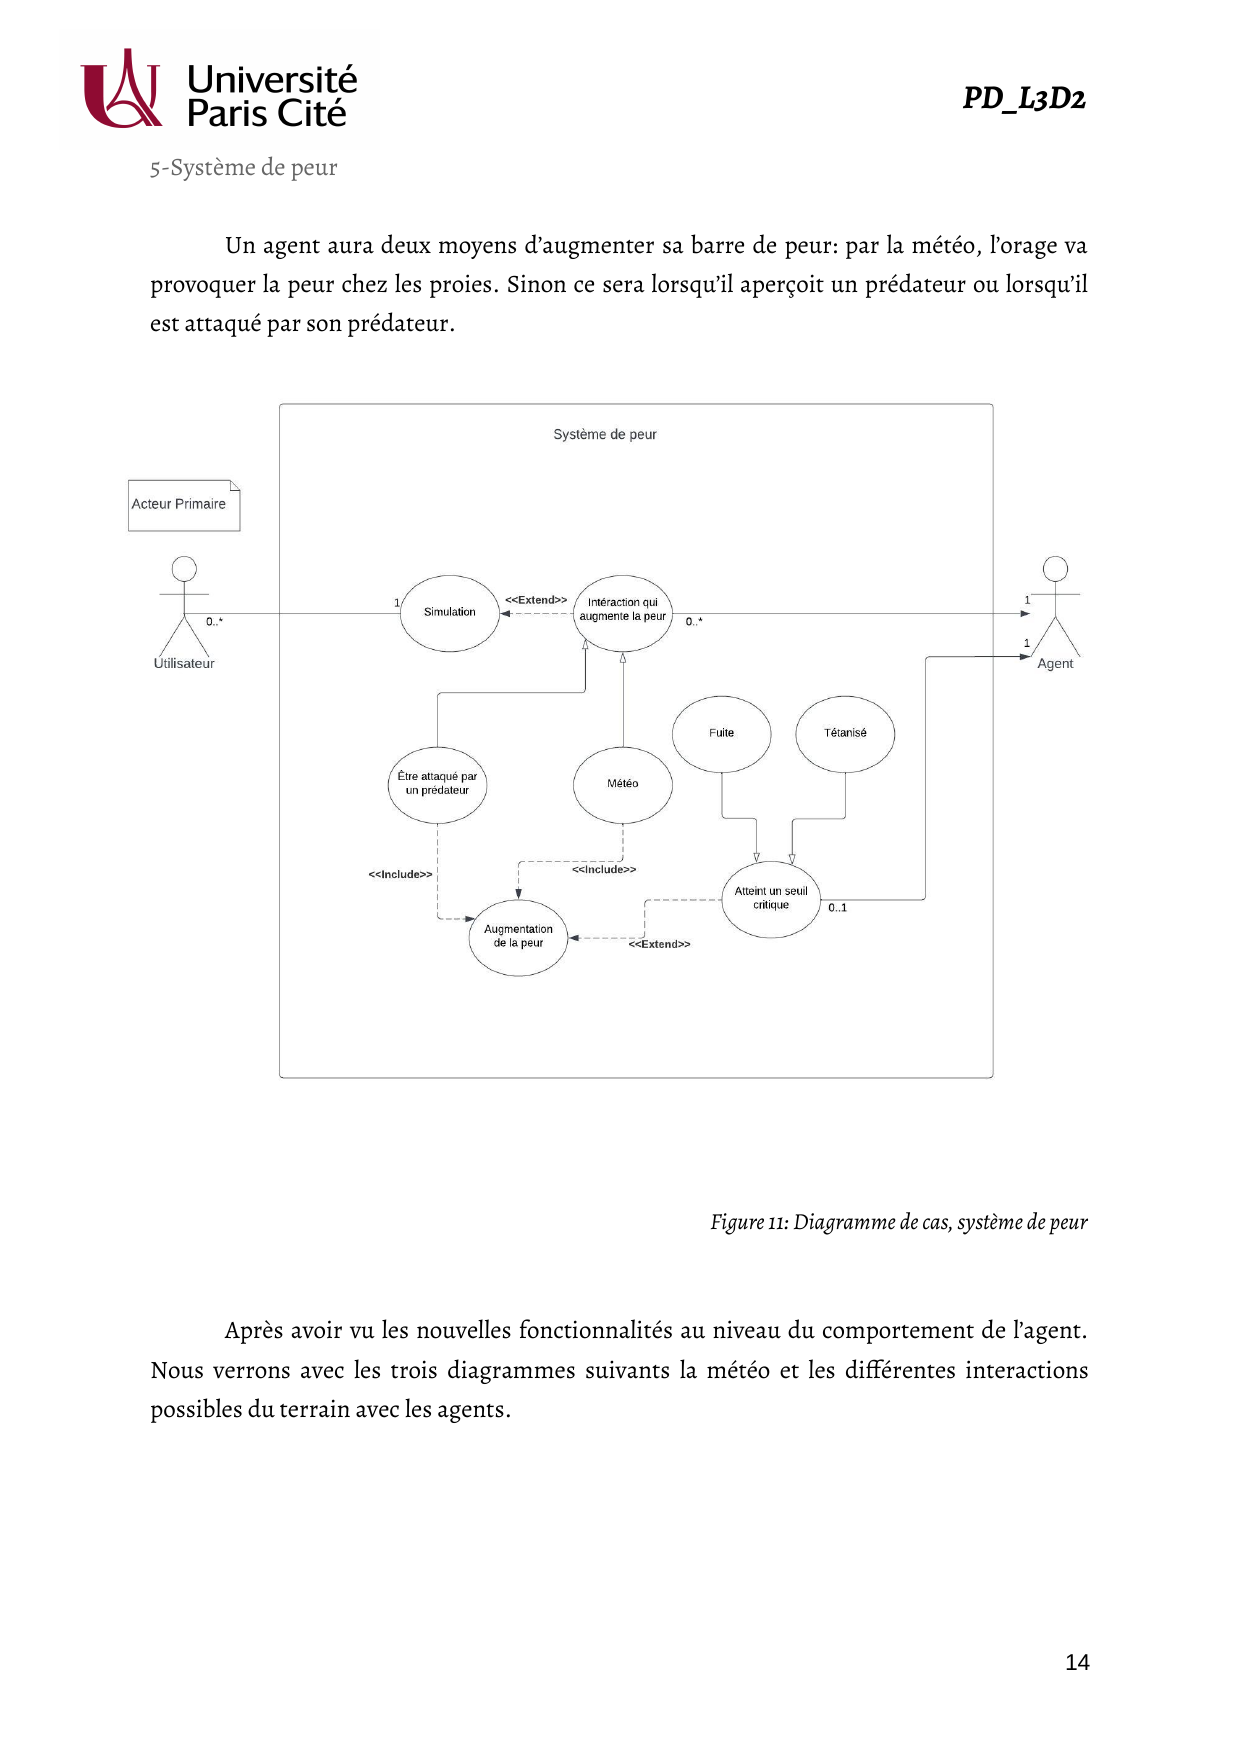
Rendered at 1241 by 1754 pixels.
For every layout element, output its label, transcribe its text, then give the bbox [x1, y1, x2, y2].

text Figure 11: Diagramme de cas, système de peur [150, 1206, 1090, 1237]
picture [86, 378, 1154, 1103]
subtitle 5-Système de peur [150, 150, 1090, 184]
text Après avoir vu les nouvelles fonctionnalités au niveau du comportement de l’agent. Nous verrons avec les trois diagrammes suivants la météo et les différentes interactions possibles du terrain avec les agents. [150, 1313, 1090, 1426]
picture [59, 29, 380, 150]
text Un agent aura deux moyens d’augmenter sa barre de peur: par la météo, l’orage va provoquer la peur chez les proies. Sinon ce sera lorsqu’il aperçoit un prédateur ou lorsqu’il est attaqué par son prédateur. [150, 228, 1090, 341]
